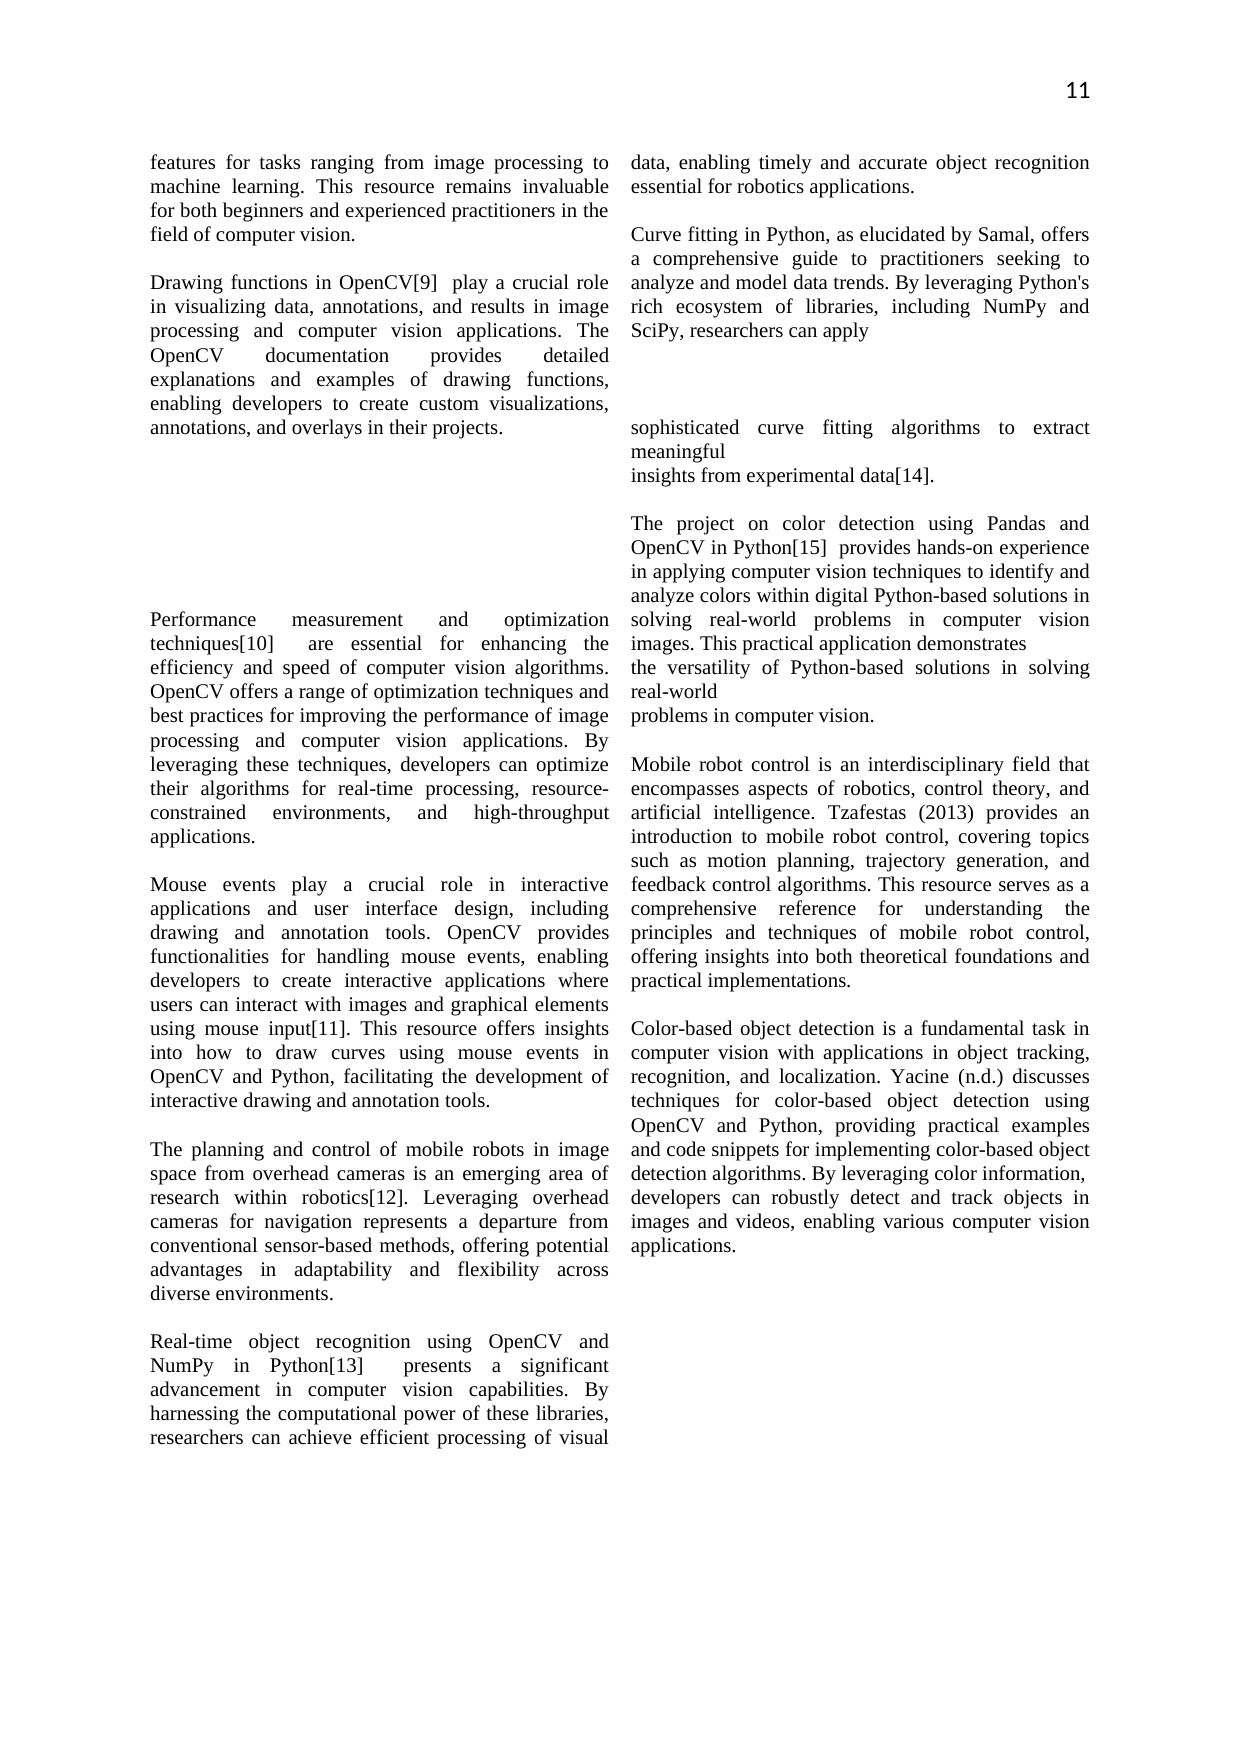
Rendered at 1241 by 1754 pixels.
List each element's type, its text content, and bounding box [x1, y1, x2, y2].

text Mouse events play a crucial role in interactive applications and user interface design, including drawing and annotation tools. OpenCV provides functionalities for handling mouse events, enabling developers to create interactive applications where users can interact with images and graphical elements using mouse input[11]. This resource offers insights into how to draw curves using mouse events in OpenCV and Python, facilitating the development of interactive drawing and annotation tools. [150, 872, 609, 1112]
text Drawing functions in OpenCV[9] play a crucial role in visualizing data, annotations, and results in image processing and computer vision applications. The OpenCV documentation provides detailed explanations and examples of drawing functions, enabling developers to create custom visualizations, annotations, and overlays in their projects. [150, 270, 609, 439]
text The planning and control of mobile robots in image space from overhead cameras is an emerging area of research within robotics[12]. Leveraging overhead cameras for navigation represents a departure from conventional sensor-based methods, offering potential advantages in adaptability and flexibility across diverse environments. [150, 1112, 609, 1305]
text Real-time object recognition using OpenCV and NumPy in Python[13] presents a significant advancement in computer vision capabilities. By harnessing the computational power of these libraries, researchers can achieve efficient processing of visual data, enabling timely and accurate object recognition essential for robotics applications. [631, 150, 1090, 198]
text sophisticated curve fitting algorithms to extract meaningful [631, 415, 1090, 463]
text problems in computer vision. [631, 703, 1090, 727]
text Curve fitting in Python, as elucidated by Samal, offers a comprehensive guide to practitioners seeking to analyze and model data trends. By leveraging Python's rich ecosystem of libraries, including NumPy and SciPy, researchers can apply [631, 222, 1090, 342]
text Performance measurement and optimization techniques[10] are essential for enhancing the efficiency and speed of computer vision algorithms. OpenCV offers a range of optimization techniques and best practices for improving the performance of image processing and computer vision applications. By leveraging these techniques, developers can optimize their algorithms for real-time processing, resource-constrained environments, and high-throughput applications. [150, 607, 609, 848]
text developers can robustly detect and track objects in images and videos, enabling various computer vision applications. [631, 1185, 1090, 1257]
text Color-based object detection is a fundamental task in computer vision with applications in object tracking, recognition, and localization. Yacine (n.d.) discusses techniques for color-based object detection using OpenCV and Python, providing practical examples and code snippets for implementing color-based object detection algorithms. By leveraging color information, [631, 1016, 1090, 1185]
text The project on color detection using Pandas and OpenCV in Python[15] provides hands-on experience in applying computer vision techniques to identify and analyze colors within digital Python-based solutions in solving real-world problems in computer vision images. This practical application demonstrates [631, 511, 1090, 655]
text insights from experimental data[14]. [631, 463, 1090, 487]
text the versatility of Python-based solutions in solving real-world [631, 655, 1090, 703]
text Mobile robot control is an interdisciplinary field that encompasses aspects of robotics, control theory, and artificial intelligence. Tzafestas (2013) provides an introduction to mobile robot control, covering topics such as motion planning, trajectory generation, and feedback control algorithms. This resource serves as a comprehensive reference for understanding the principles and techniques of mobile robot control, offering insights into both theoretical foundations and practical implementations. [631, 752, 1090, 992]
text Real-time object recognition using OpenCV and NumPy in Python[13] presents a significant advancement in computer vision capabilities. By harnessing the computational power of these libraries, researchers can achieve efficient processing of visual data, enabling timely and accurate object recognition essential for robotics applications. [150, 1329, 609, 1449]
